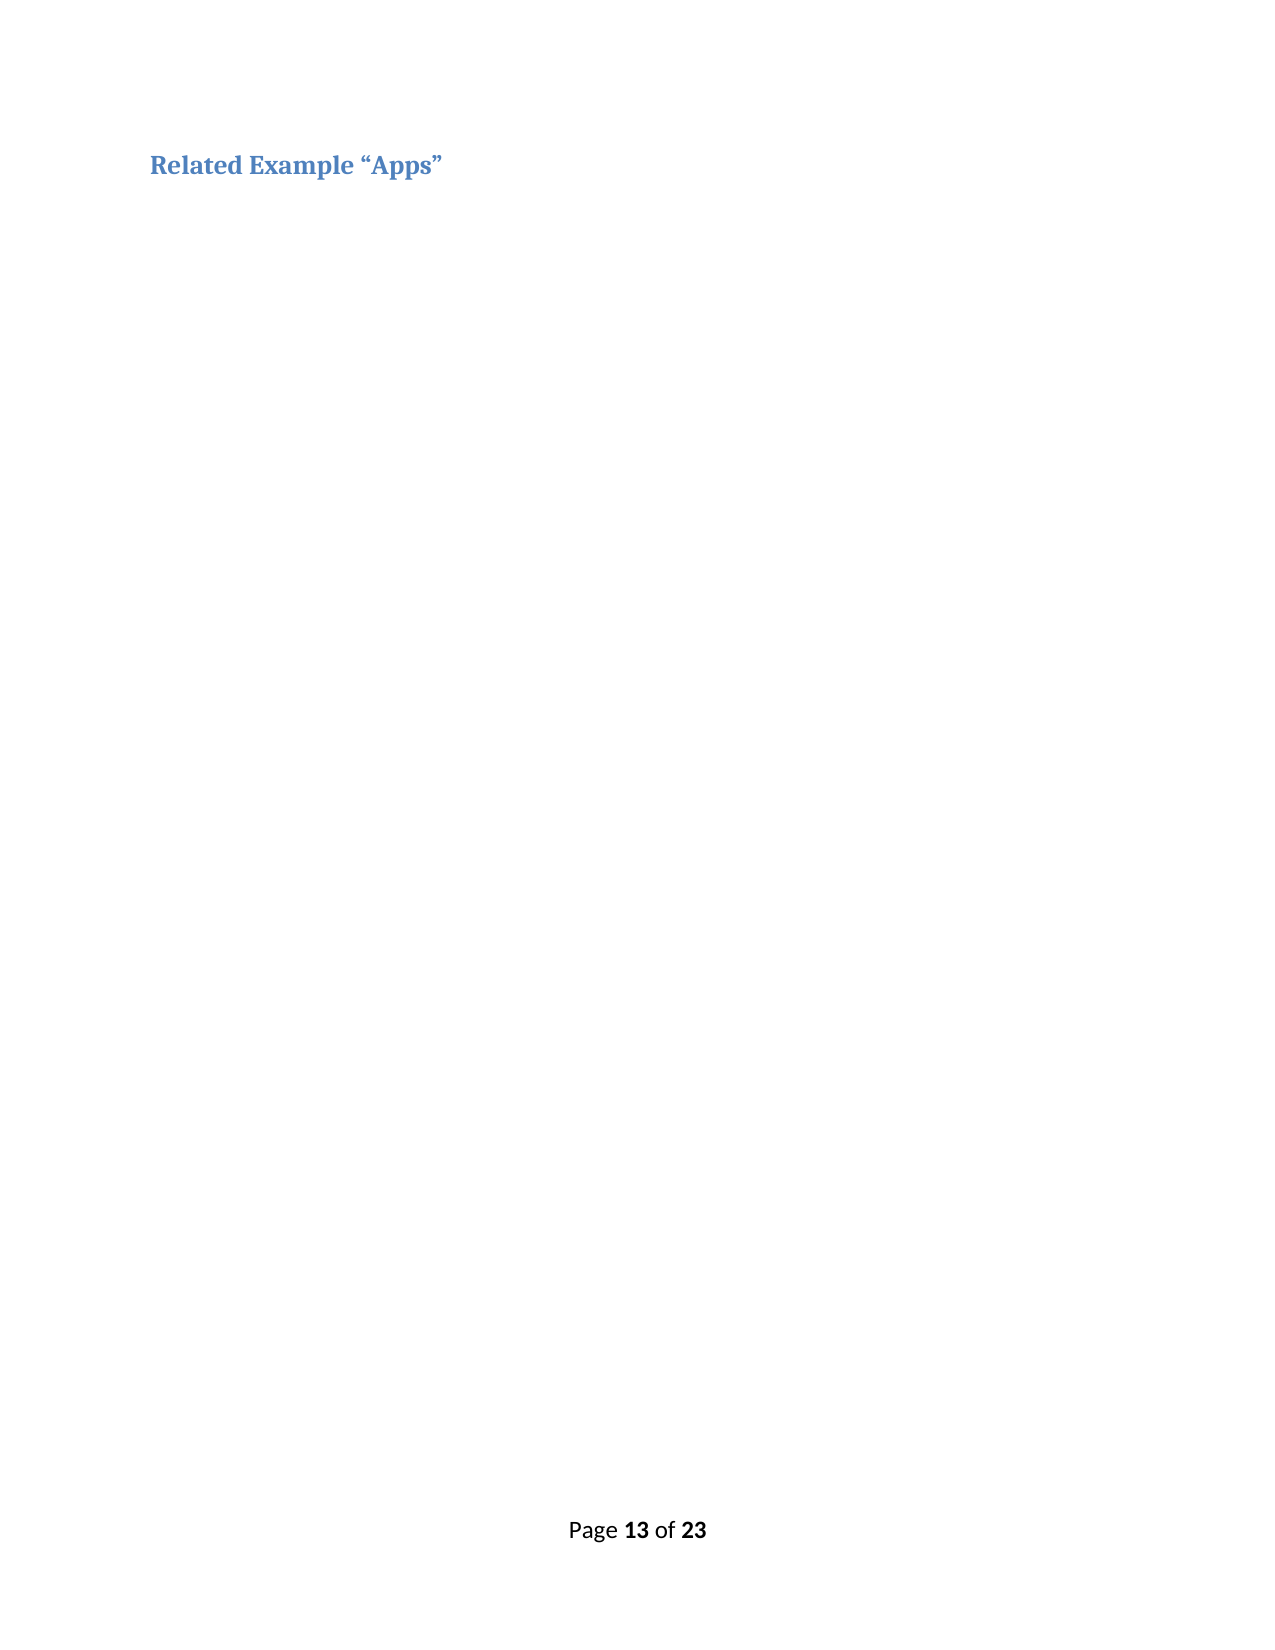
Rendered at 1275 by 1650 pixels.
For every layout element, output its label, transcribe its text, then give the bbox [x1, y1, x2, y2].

subtitle Related Example “Apps” [150, 150, 1125, 181]
